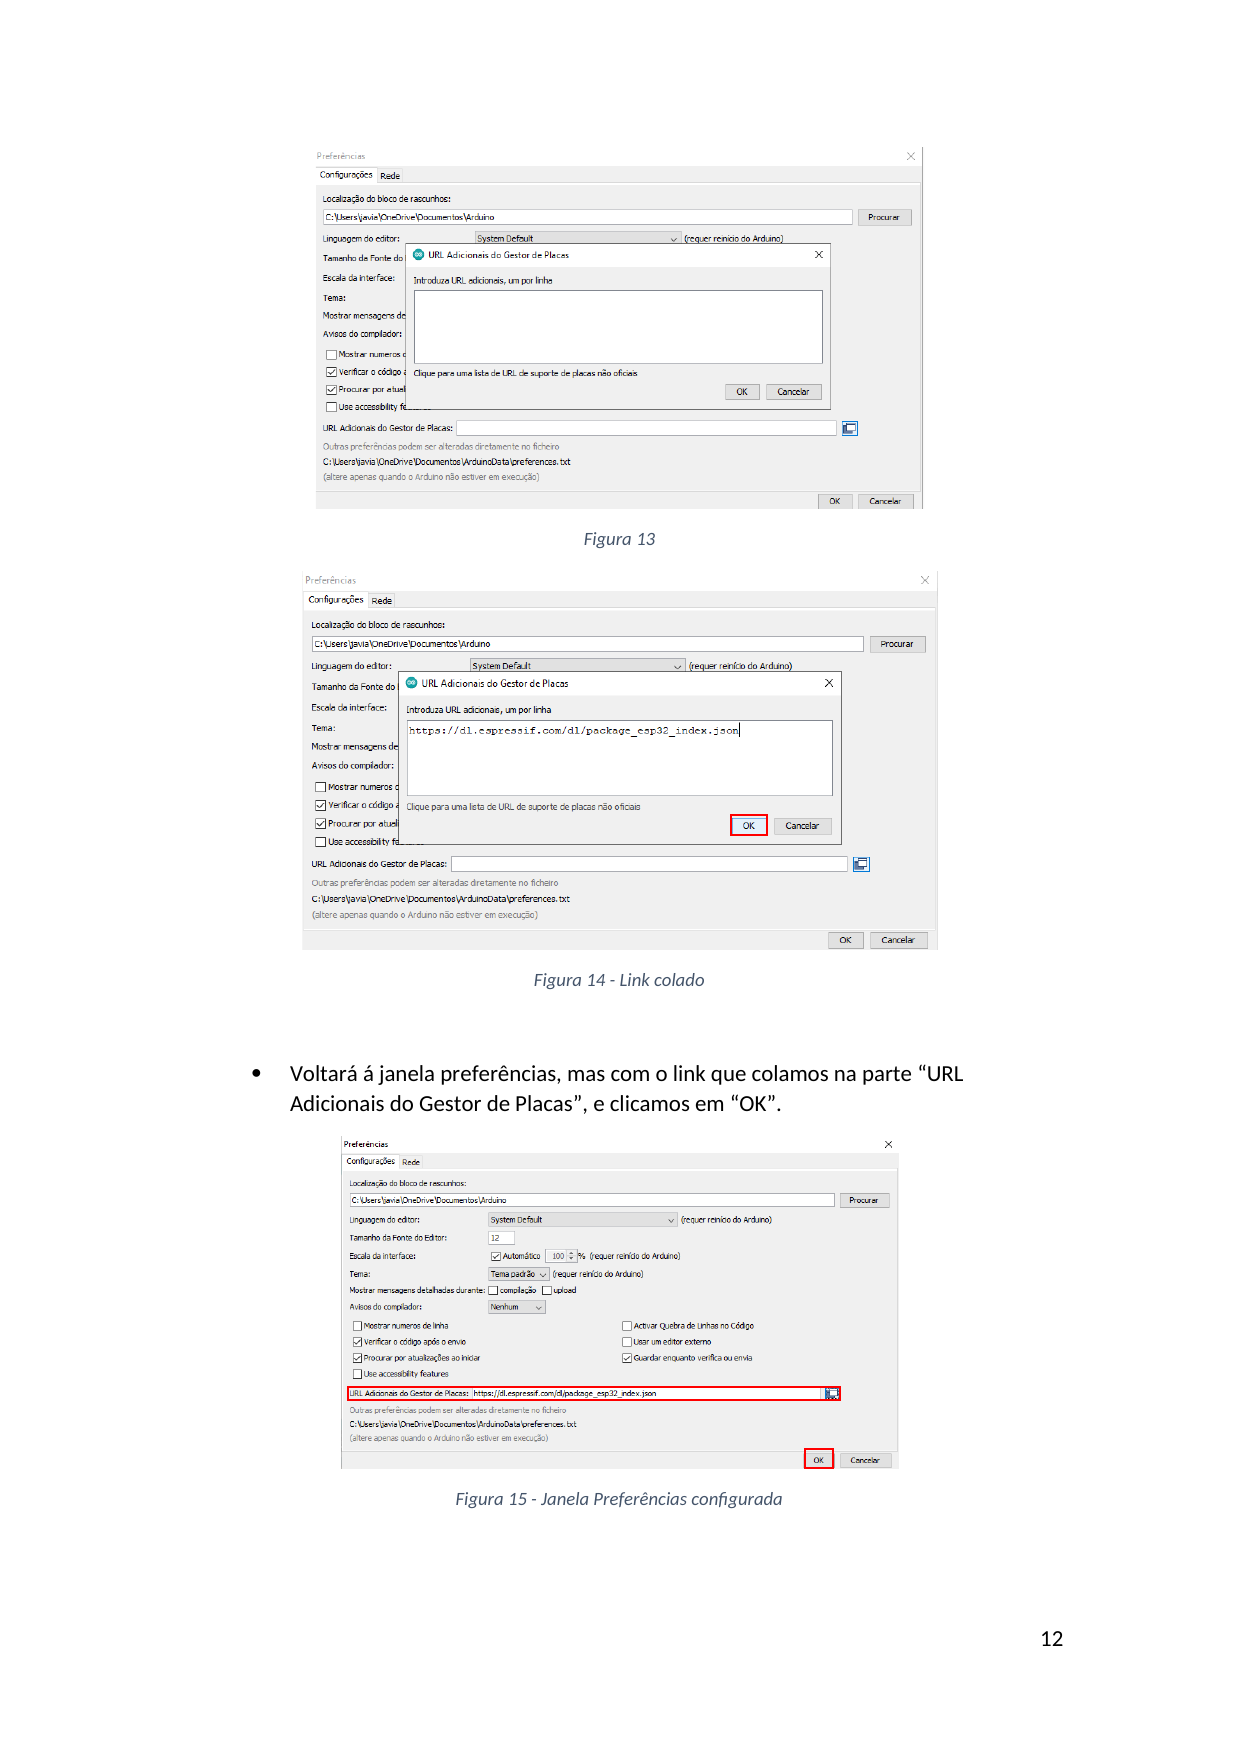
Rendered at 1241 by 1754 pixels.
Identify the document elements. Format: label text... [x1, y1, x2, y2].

picture [315, 147, 925, 509]
picture [806, 1450, 832, 1467]
picture [302, 571, 938, 950]
list Voltará á janela preferências, mas com o link que colamos na parte “URL Adicionais do Gestor de Placas”, e clicamos em “OK”. [252, 1059, 1063, 1117]
picture [341, 1136, 899, 1469]
